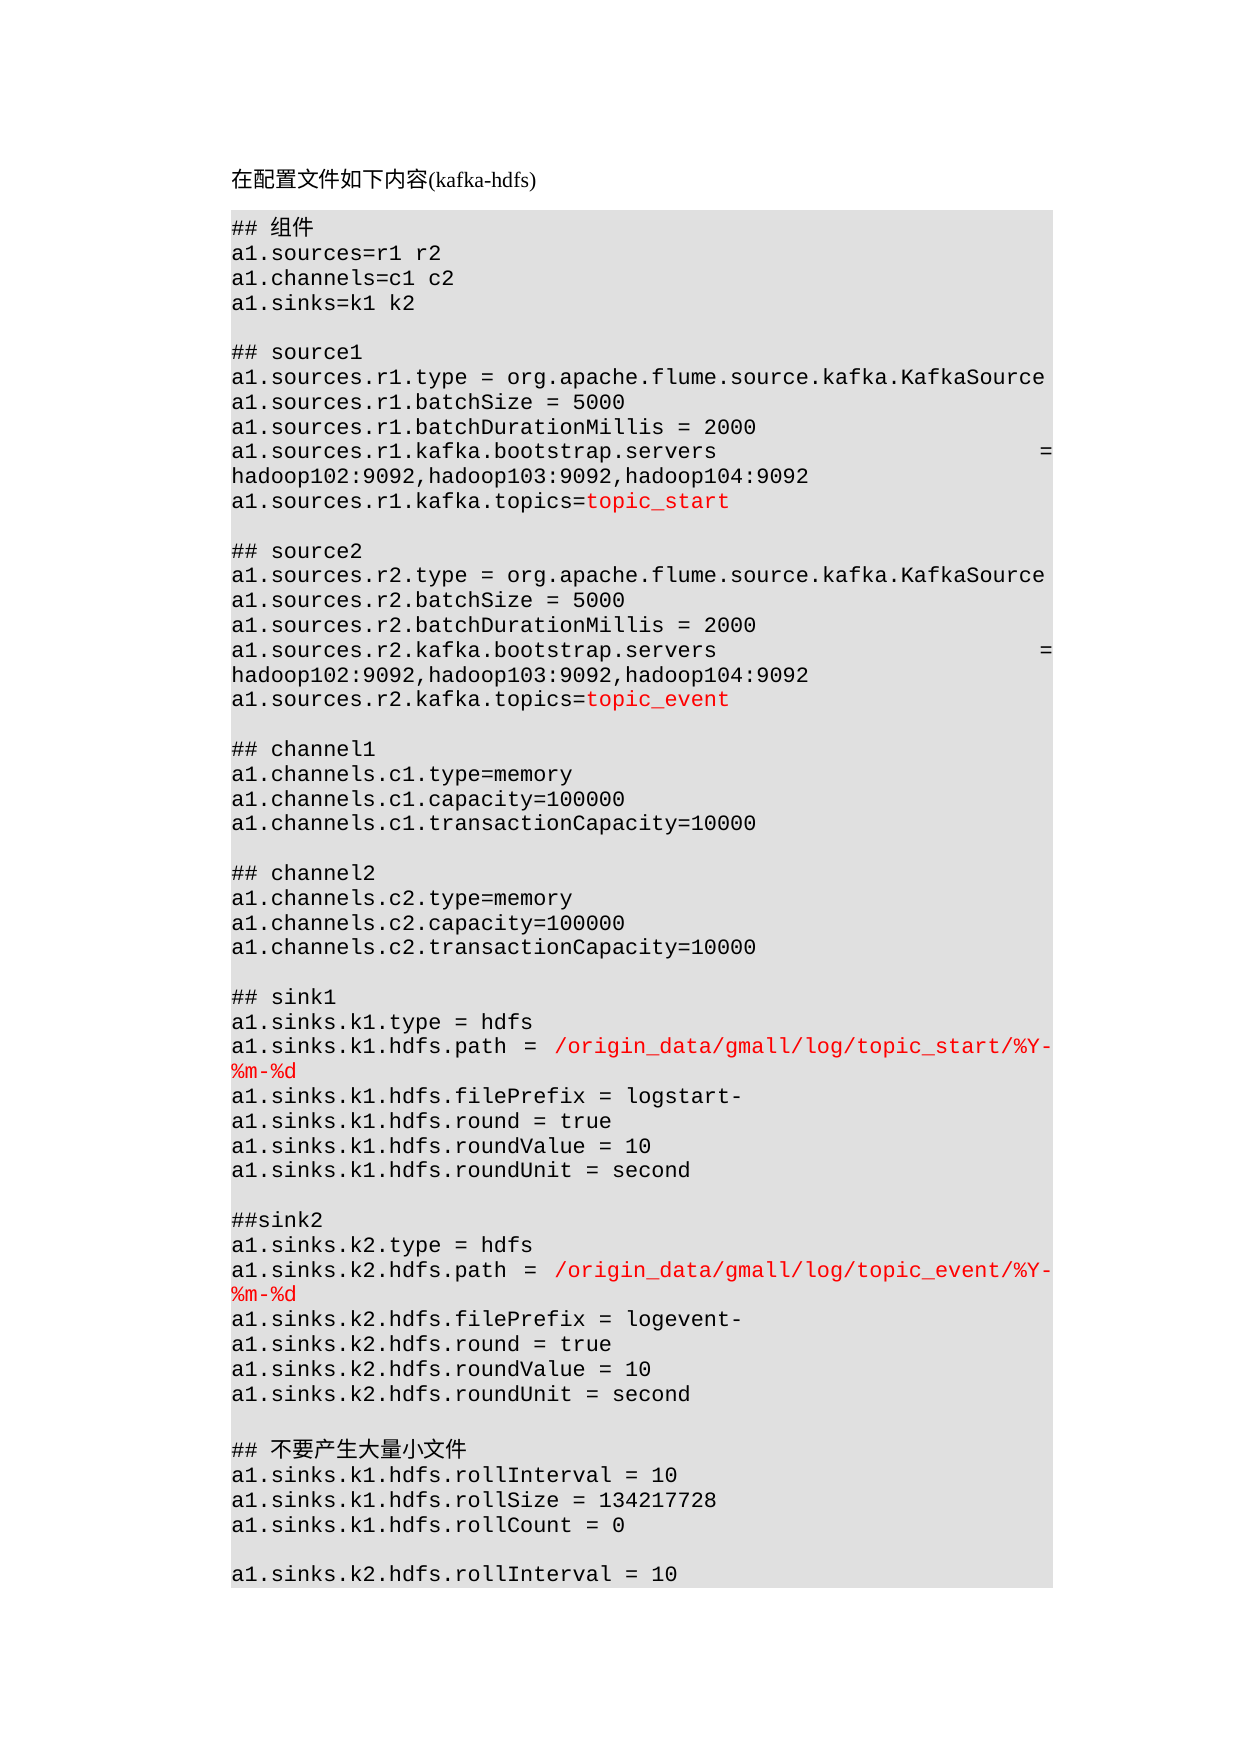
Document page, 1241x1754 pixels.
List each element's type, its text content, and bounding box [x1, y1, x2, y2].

text a1.channels.c1.capacity=100000 [231, 788, 1053, 812]
text a1.channels.c2.type=memory [231, 887, 1053, 912]
text a1.channels.c1.type=memory [231, 763, 1053, 788]
text a1.sinks.k2.hdfs.filePrefix = logevent- [231, 1308, 1053, 1333]
text a1.sinks.k1.hdfs.rollCount = 0 [231, 1514, 1053, 1539]
text a1.sinks.k1.hdfs.round = true [231, 1110, 1053, 1135]
text a1.sinks.k1.hdfs.roundUnit = second [231, 1159, 1053, 1184]
text a1.sources.r2.batchDurationMillis = 2000 [231, 614, 1053, 639]
text ## 组件 [231, 210, 1053, 242]
text a1.channels.c2.capacity=100000 [231, 912, 1053, 936]
text a1.sinks.k2.type = hdfs [231, 1234, 1053, 1259]
text a1.sources.r2.kafka.topics=topic_event [231, 688, 1053, 713]
text a1.sources.r2.batchSize = 5000 [231, 589, 1053, 614]
text a1.sources=r1 r2 [231, 242, 1053, 267]
text a1.sources.r1.type = org.apache.flume.source.kafka.KafkaSource [231, 366, 1053, 391]
text a1.sources.r1.kafka.topics=topic_start [231, 490, 1053, 515]
text a1.channels=c1 c2 [231, 267, 1053, 292]
text a1.sinks.k1.type = hdfs [231, 1011, 1053, 1036]
text a1.sources.r1.batchSize = 5000 [231, 391, 1053, 416]
text a1.sources.r2.kafka.bootstrap.servers = hadoop102:9092,hadoop103:9092,hadoop104:9092 [231, 639, 1053, 688]
text a1.sinks=k1 k2 [231, 292, 1053, 317]
text a1.channels.c2.transactionCapacity=10000 [231, 936, 1053, 961]
text ## 不要产生大量小文件 [231, 1432, 1053, 1464]
text a1.sinks.k2.hdfs.roundValue = 10 [231, 1358, 1053, 1383]
text a1.sinks.k1.hdfs.rollSize = 134217728 [231, 1489, 1053, 1514]
text a1.sinks.k2.hdfs.rollInterval = 10 [231, 1563, 1053, 1588]
text a1.sources.r1.kafka.bootstrap.servers = hadoop102:9092,hadoop103:9092,hadoop104:9092 [231, 441, 1053, 490]
text ## source1 [231, 341, 1053, 366]
text a1.channels.c1.transactionCapacity=10000 [231, 812, 1053, 837]
text ## sink1 [231, 986, 1053, 1011]
text a1.sources.r1.batchDurationMillis = 2000 [231, 416, 1053, 441]
text ## source2 [231, 540, 1053, 564]
text a1.sources.r2.type = org.apache.flume.source.kafka.KafkaSource [231, 564, 1053, 589]
text a1.sinks.k1.hdfs.roundValue = 10 [231, 1135, 1053, 1159]
text ## channel1 [231, 738, 1053, 763]
text a1.sinks.k2.hdfs.round = true [231, 1333, 1053, 1358]
text ##sink2 [231, 1209, 1053, 1234]
text ## channel2 [231, 862, 1053, 887]
text a1.sinks.k1.hdfs.path = /origin_data/gmall/log/topic_start/%Y-%m-%d [231, 1036, 1053, 1085]
text a1.sinks.k1.hdfs.filePrefix = logstart- [231, 1085, 1053, 1110]
text a1.sinks.k1.hdfs.rollInterval = 10 [231, 1464, 1053, 1489]
text a1.sinks.k2.hdfs.roundUnit = second [231, 1383, 1053, 1407]
text 在配置文件如下内容(kafka-hdfs) [187, 162, 1053, 194]
text a1.sinks.k2.hdfs.path = /origin_data/gmall/log/topic_event/%Y-%m-%d [231, 1259, 1053, 1308]
